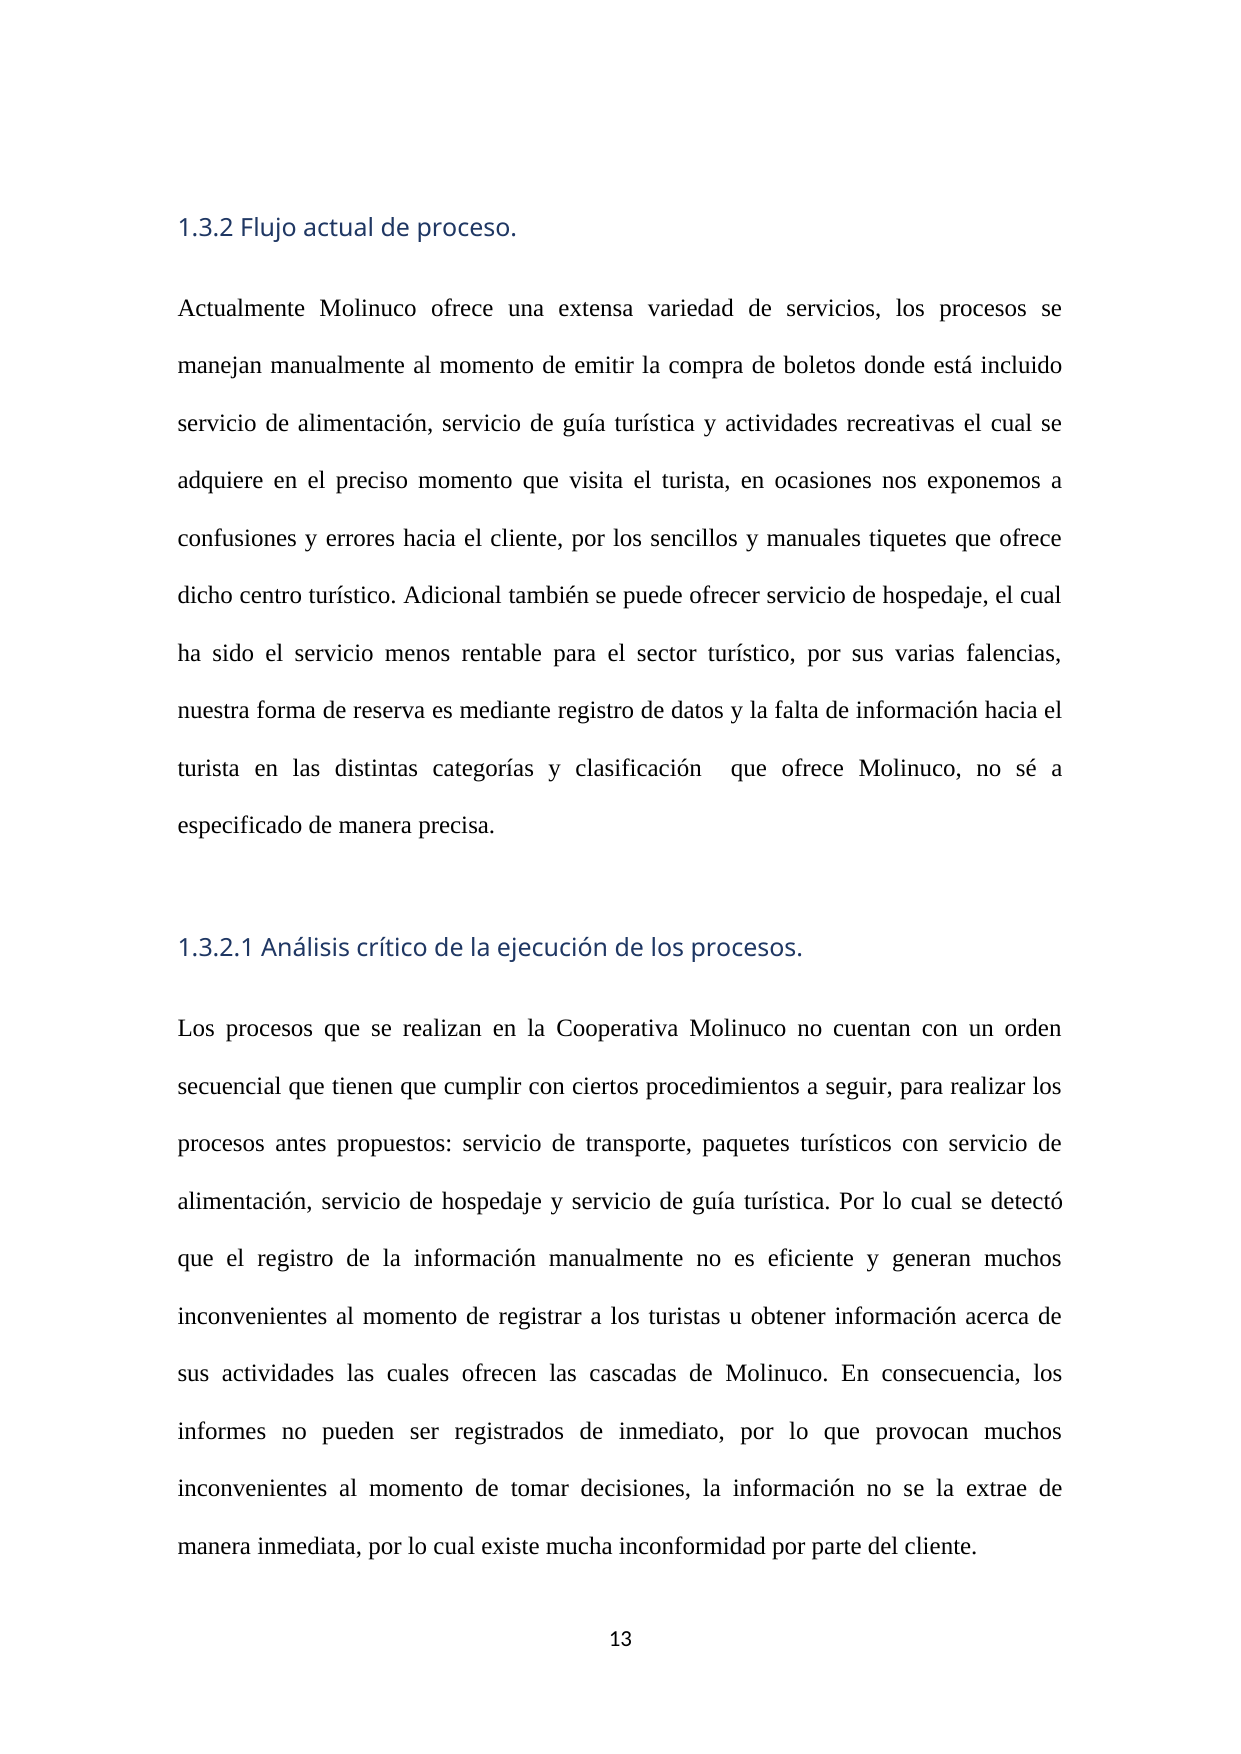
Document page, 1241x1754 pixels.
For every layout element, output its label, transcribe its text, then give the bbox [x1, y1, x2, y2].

subtitle 1.3.2.1 Análisis crítico de la ejecución de los procesos. [177, 929, 1063, 964]
text Los procesos que se realizan en la Cooperativa Molinuco no cuentan con un orden secuencial que tienen que cumplir con ciertos procedimientos a seguir, para realizar los procesos antes propuestos: servicio de transporte, paquetes turísticos con servicio de alimentación, servicio de hospedaje y servicio de guía turística. Por lo cual se detectó que el registro de la información manualmente no es eficiente y generan muchos inconvenientes al momento de registrar a los turistas u obtener información acerca de sus actividades las cuales ofrecen las cascadas de Molinuco. En consecuencia, los informes no pueden ser registrados de inmediato, por lo que provocan muchos inconvenientes al momento de tomar decisiones, la información no se la extrae de manera inmediata, por lo cual existe mucha inconformidad por parte del cliente. [177, 1013, 1063, 1560]
subtitle 1.3.2 Flujo actual de proceso. [177, 209, 1063, 243]
text Actualmente Molinuco ofrece una extensa variedad de servicios, los procesos se manejan manualmente al momento de emitir la compra de boletos donde está incluido servicio de alimentación, servicio de guía turística y actividades recreativas el cual se adquiere en el preciso momento que visita el turista, en ocasiones nos exponemos a confusiones y errores hacia el cliente, por los sencillos y manuales tiquetes que ofrece dicho centro turístico. Adicional también se puede ofrecer servicio de hospedaje, el cual ha sido el servicio menos rentable para el sector turístico, por sus varias falencias, nuestra forma de reserva es mediante registro de datos y la falta de información hacia el turista en las distintas categorías y clasificación que ofrece Molinuco, no sé a especificado de manera precisa. [177, 293, 1063, 839]
